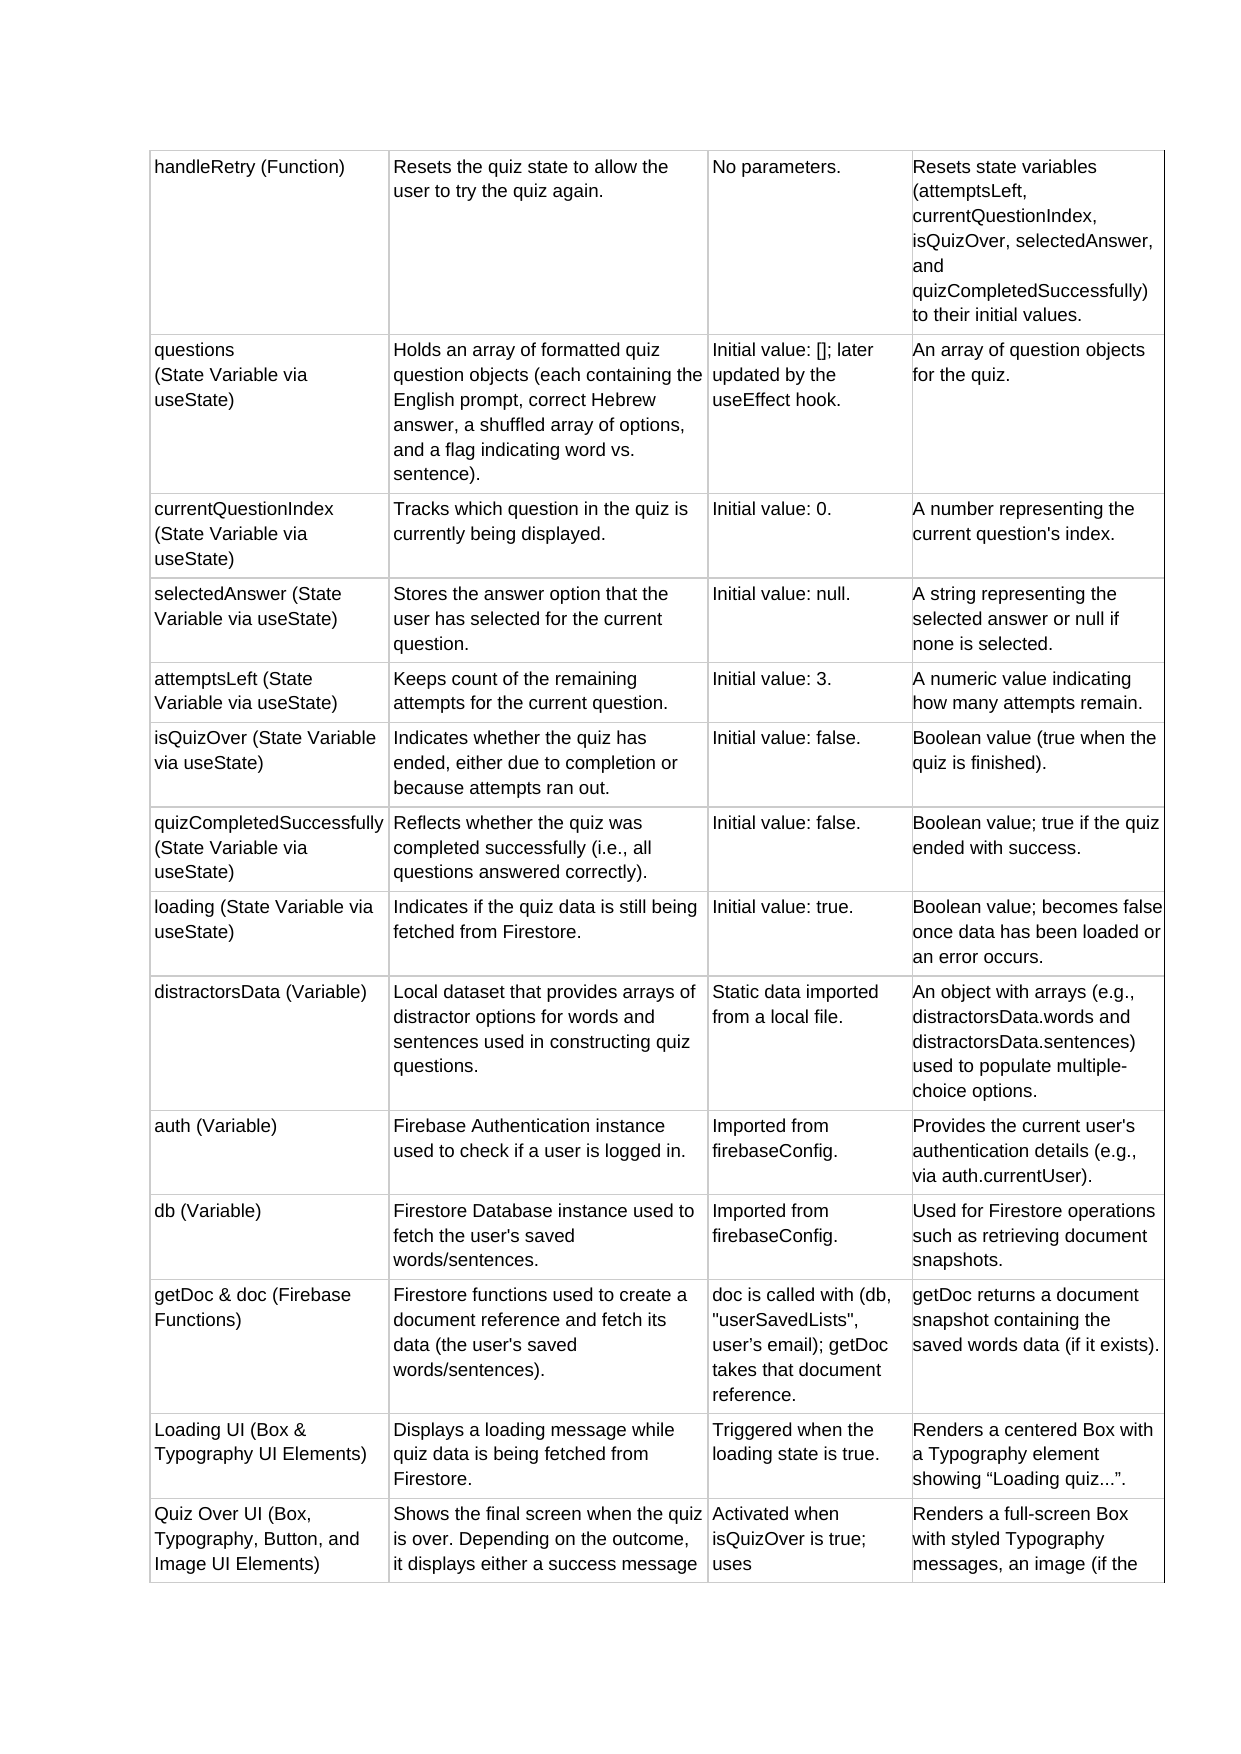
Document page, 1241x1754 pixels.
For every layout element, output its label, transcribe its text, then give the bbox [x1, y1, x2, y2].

table_cell Imported from firebaseConfig. [709, 1195, 912, 1279]
table_cell Displays a loading message while quiz data is being fetched from Firestore. [390, 1414, 707, 1497]
table_cell Initial value: true. [709, 892, 912, 975]
table_cell attemptsLeft (State Variable via useState) [151, 663, 388, 722]
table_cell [390, 1499, 707, 1582]
table_cell Boolean value (true when the quiz is finished). [913, 723, 1164, 806]
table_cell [151, 1499, 388, 1582]
table_cell Boolean value; true if the quiz ended with success. [913, 808, 1164, 891]
table_cell Indicates whether the quiz has ended, either due to completion or because attempts ran out. [390, 723, 707, 806]
table_cell Resets state variables (attemptsLeft, currentQuestionIndex, isQuizOver, selectedAnswer, and quizCompletedSuccessfully) to their initial values. [913, 151, 1164, 334]
table_cell doc is called with (db, "userSavedLists", user’s email); getDoc takes that document reference. [709, 1280, 912, 1413]
table_cell Initial value: false. [709, 808, 912, 891]
table_cell Firestore functions used to create a document reference and fetch its data (the user's saved words/sentences). [390, 1280, 707, 1413]
table_cell Firebase Authentication instance used to check if a user is logged in. [390, 1111, 707, 1194]
table_cell Used for Firestore operations such as retrieving document snapshots. [913, 1195, 1164, 1279]
table_cell No parameters. [709, 151, 912, 334]
table_cell auth (Variable) [151, 1111, 388, 1194]
table_cell Tracks which question in the quiz is currently being displayed. [390, 494, 707, 577]
table_cell Initial value: 3. [709, 663, 912, 722]
table_cell Firestore Database instance used to fetch the user's saved words/sentences. [390, 1195, 707, 1279]
table_cell Holds an array of formatted quiz question objects (each containing the English prompt, correct Hebrew answer, a shuffled array of options, and a flag indicating word vs. sentence). [390, 335, 707, 493]
table_cell Imported from firebaseConfig. [709, 1111, 912, 1194]
table_cell getDoc returns a document snapshot containing the saved words data (if it exists). [913, 1280, 1164, 1413]
table_cell Initial value: []; later updated by the useEffect hook. [709, 335, 912, 493]
table_cell Resets the quiz state to allow the user to try the quiz again. [390, 151, 707, 334]
table_cell isQuizOver (State Variable via useState) [151, 723, 388, 806]
table_cell Initial value: null. [709, 579, 912, 662]
table_cell Indicates if the quiz data is still being fetched from Firestore. [390, 892, 707, 975]
table_cell Local dataset that provides arrays of distractor options for words and sentences used in constructing quiz questions. [390, 977, 707, 1109]
table_cell loading (State Variable via useState) [151, 892, 388, 975]
table_cell Keeps count of the remaining attempts for the current question. [390, 663, 707, 722]
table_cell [709, 1499, 912, 1582]
table_cell Provides the current user's authentication details (e.g., via auth.currentUser). [913, 1111, 1164, 1194]
table_cell Initial value: false. [709, 723, 912, 806]
table_cell A string representing the selected answer or null if none is selected. [913, 579, 1164, 662]
table_cell Static data imported from a local file. [709, 977, 912, 1109]
table_cell getDoc & doc (Firebase Functions) [151, 1280, 388, 1413]
table_cell quizCompletedSuccessfully (State Variable via useState) [151, 808, 388, 891]
table_cell Stores the answer option that the user has selected for the current question. [390, 579, 707, 662]
table_cell Loading UI (Box & Typography UI Elements) [151, 1414, 388, 1497]
table_cell Reflects whether the quiz was completed successfully (i.e., all questions answered correctly). [390, 808, 707, 891]
table_cell Triggered when the loading state is true. [709, 1414, 912, 1497]
table_cell A numeric value indicating how many attempts remain. [913, 663, 1164, 722]
table_cell Renders a centered Box with a Typography element showing “Loading quiz...”. [913, 1414, 1164, 1497]
table_cell distractorsData (Variable) [151, 977, 388, 1109]
table_cell handleRetry (Function) [151, 151, 388, 334]
table_cell selectedAnswer (State Variable via useState) [151, 579, 388, 662]
table_cell questions (State Variable via useState) [151, 335, 388, 493]
table_cell Boolean value; becomes false once data has been loaded or an error occurs. [913, 892, 1164, 975]
table_cell An array of question objects for the quiz. [913, 335, 1164, 493]
table_cell db (Variable) [151, 1195, 388, 1279]
table_cell Initial value: 0. [709, 494, 912, 577]
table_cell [913, 1499, 1164, 1582]
table_cell A number representing the current question's index. [913, 494, 1164, 577]
table_cell currentQuestionIndex (State Variable via useState) [151, 494, 388, 577]
table_cell An object with arrays (e.g., distractorsData.words and distractorsData.sentences) used to populate multiple-choice options. [913, 977, 1164, 1109]
